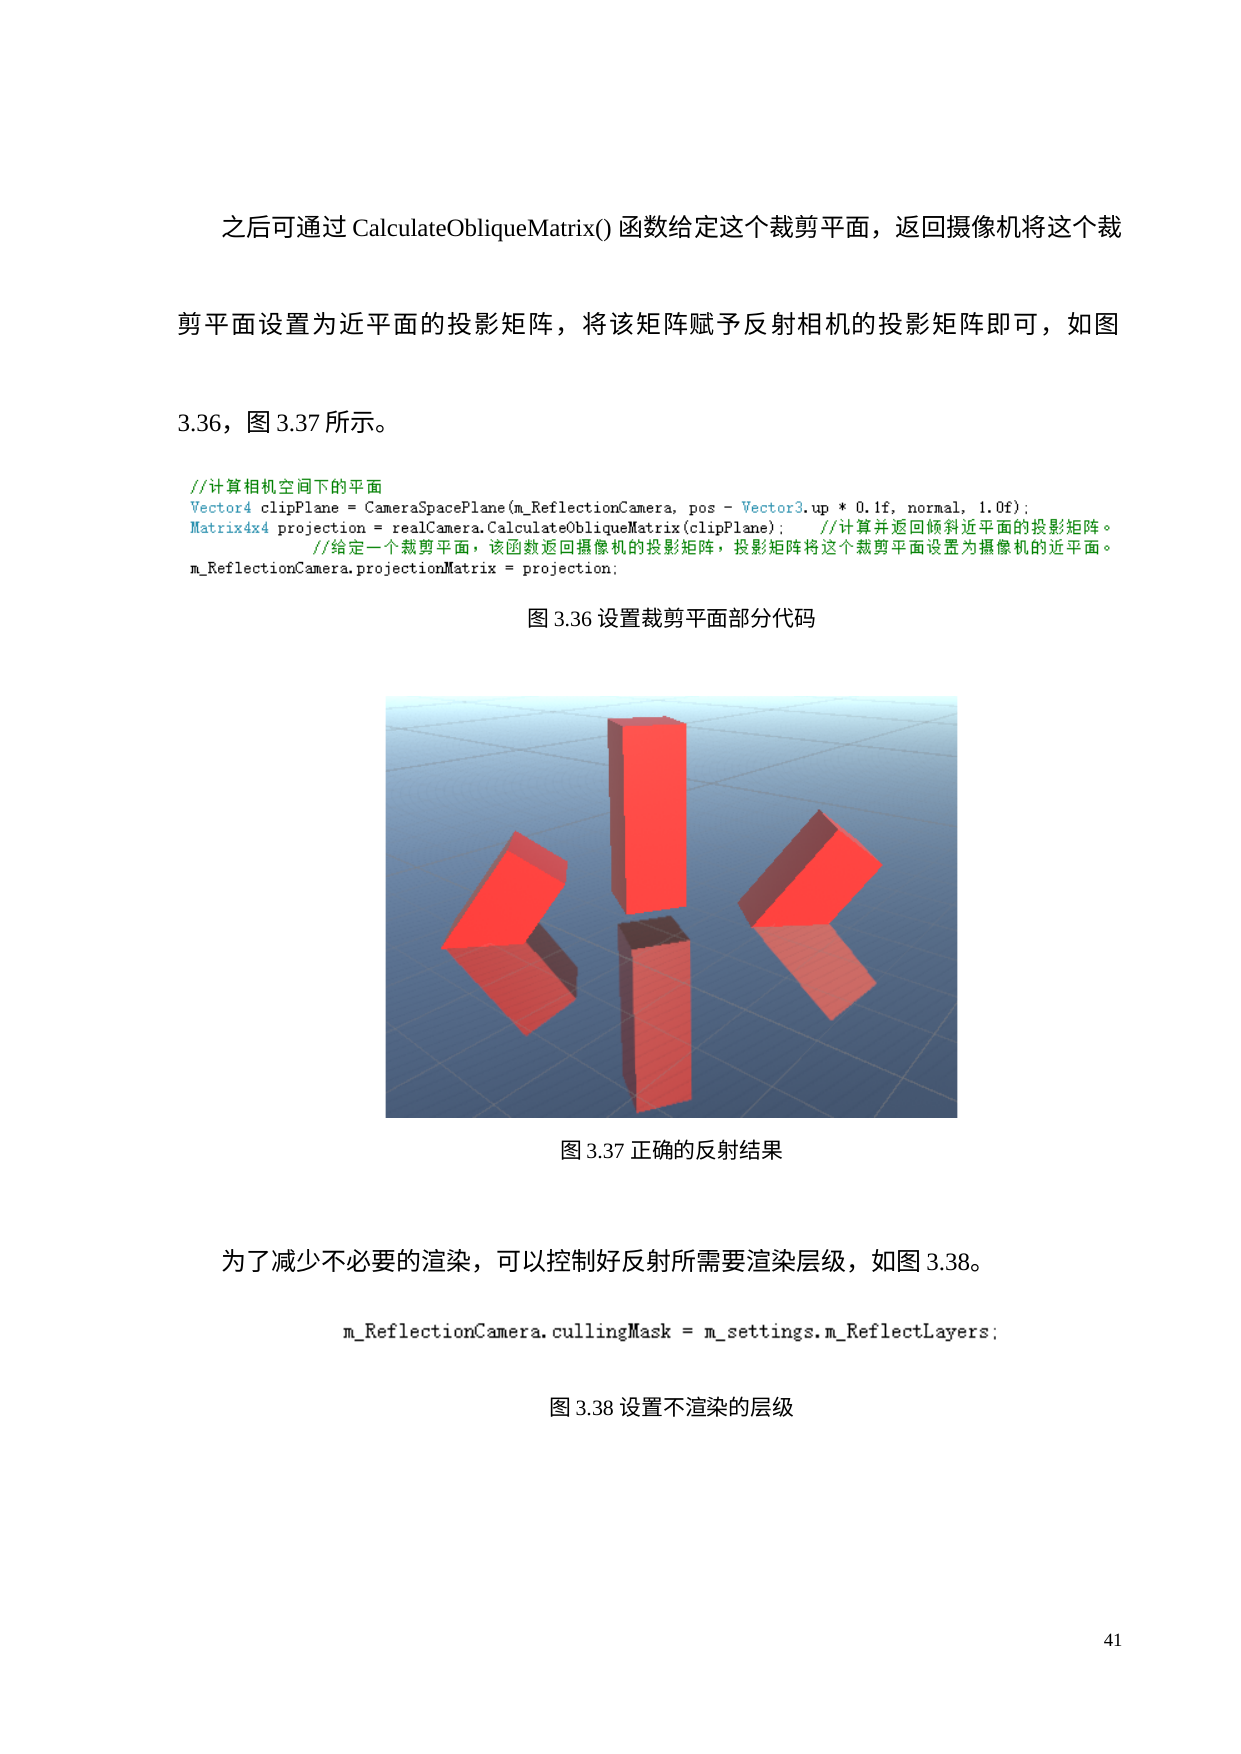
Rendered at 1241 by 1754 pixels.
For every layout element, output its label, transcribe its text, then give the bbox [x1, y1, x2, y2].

text 图3.36 设置裁剪平面部分代码 [177, 601, 1122, 633]
picture [177, 471, 1122, 586]
text 为了减少不必要的渲染，可以控制好反射所需要渲染层级，如图3.38。 [177, 1227, 1122, 1292]
text 图3.37 正确的反射结果 [177, 1133, 1122, 1166]
text 图3.38 设置不渲染的层级 [177, 1389, 1122, 1422]
picture [385, 696, 958, 1118]
text 之后可通过CalculateObliqueMatrix() 函数给定这个裁剪平面，返回摄像机将这个裁剪平面设置为近平面的投影矩阵，将该矩阵赋予反射相机的投影矩阵即可，如图3.36，图3.37所示。 [177, 193, 1122, 453]
picture [322, 1309, 1021, 1356]
